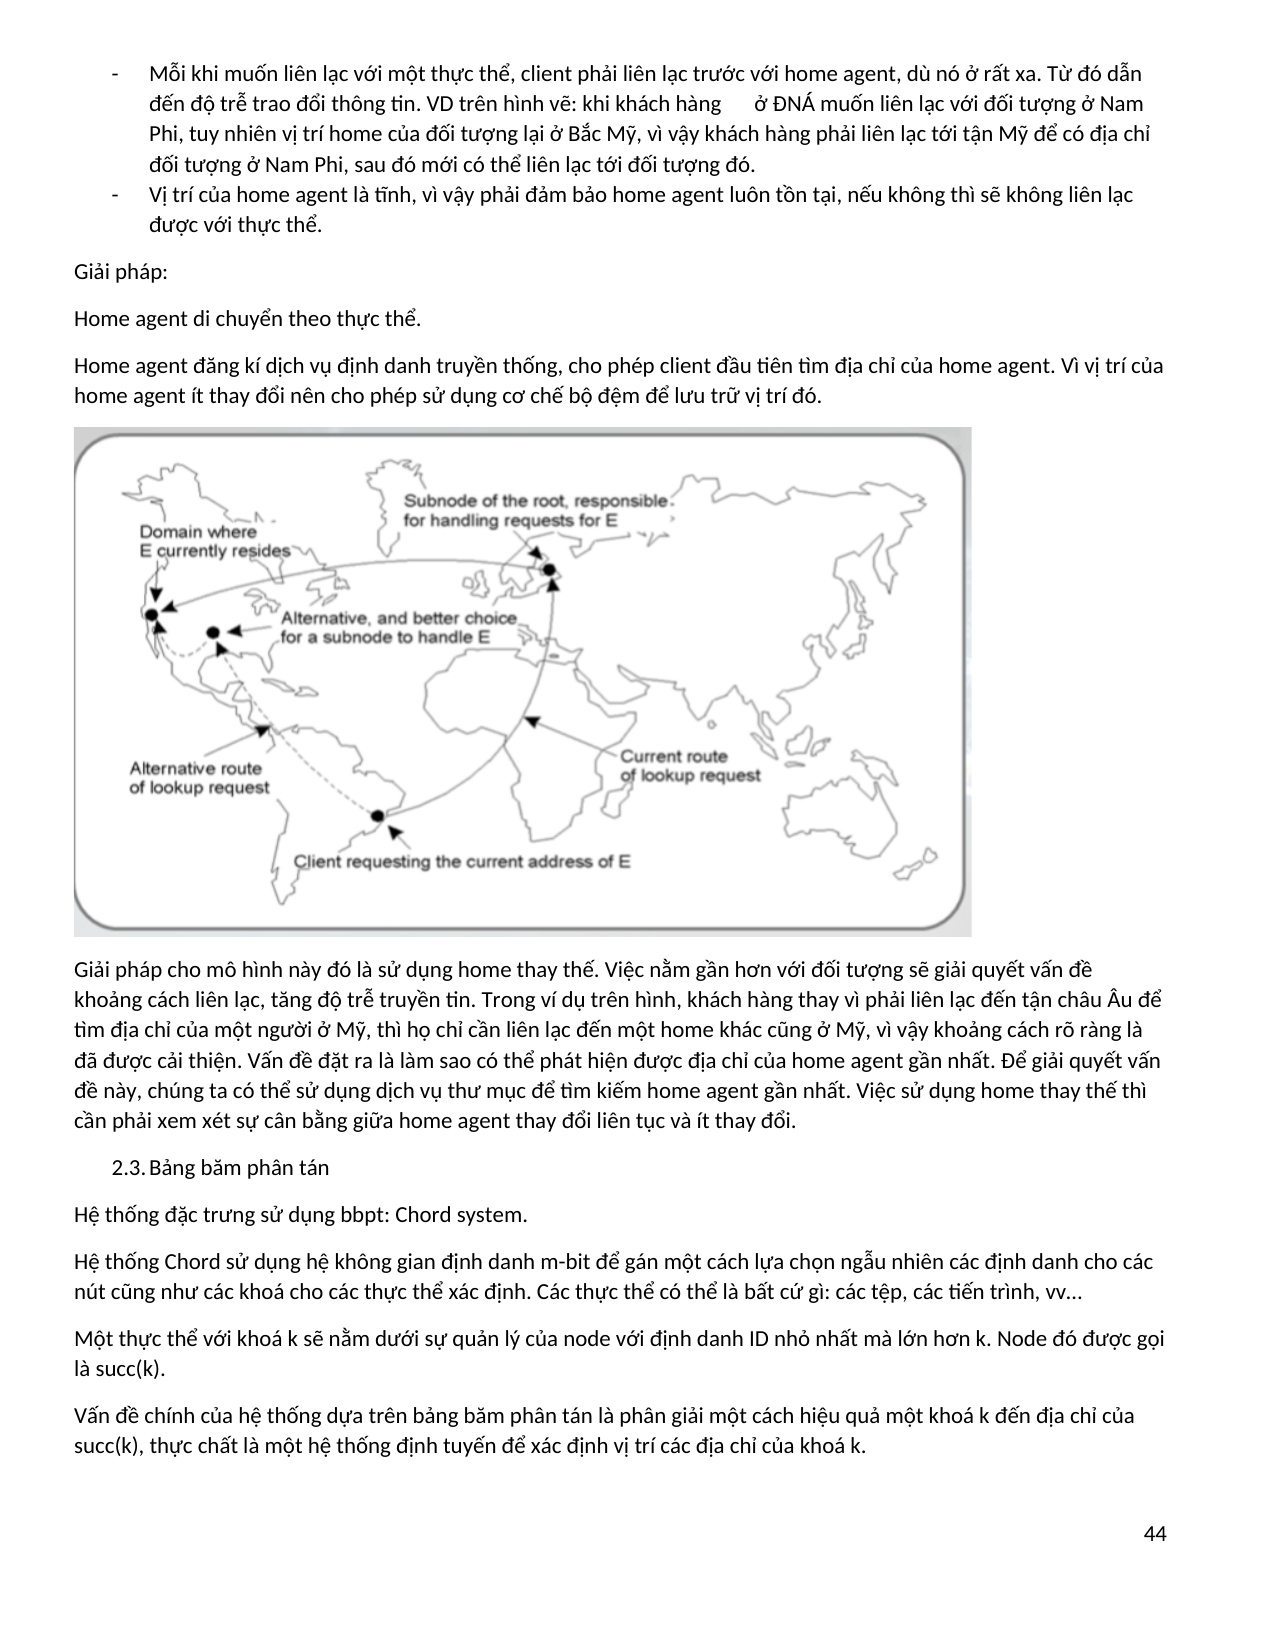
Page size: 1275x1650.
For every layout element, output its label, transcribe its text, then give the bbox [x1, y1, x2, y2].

list Mỗi khi muốn liên lạc với một thực thể, client phải liên lạc trước với home agent, dù nó ở rất xa. Từ đó dẫn đến độ trễ trao đổi thông tin. VD trên hình vẽ: khi khách hàng ở ĐNÁ muốn liên lạc với đối tượng ở Nam Phi, tuy nhiên vị trí home của đối tượng lại ở Bắc Mỹ, vì vậy khách hàng phải liên lạc tới tận Mỹ để có địa chỉ đối tượng ở Nam Phi, sau đó mới có thể liên lạc tới đối tượng đó. [111, 59, 1167, 178]
text Hệ thống Chord sử dụng hệ không gian định danh m-bit để gán một cách lựa chọn ngẫu nhiên các định danh cho các nút cũng như các khoá cho các thực thể xác định. Các thực thể có thể là bất cứ gì: các tệp, các tiến trình, vv… [74, 1247, 1167, 1305]
text Vấn đề chính của hệ thống dựa trên bảng băm phân tán là phân giải một cách hiệu quả một khoá k đến địa chỉ của succ(k), thực chất là một hệ thống định tuyến để xác định vị trí các địa chỉ của khoá k. [74, 1401, 1167, 1459]
text Một thực thể với khoá k sẽ nằm dưới sự quản lý của node với định danh ID nhỏ nhất mà lớn hơn k. Node đó được gọi là succ(k). [74, 1324, 1167, 1382]
text Giải pháp cho mô hình này đó là sử dụng home thay thế. Việc nằm gần hơn với đối tượng sẽ giải quyết vấn đề khoảng cách liên lạc, tăng độ trễ truyền tin. Trong ví dụ trên hình, khách hàng thay vì phải liên lạc đến tận châu Âu để tìm địa chỉ của một người ở Mỹ, thì họ chỉ cần liên lạc đến một home khác cũng ở Mỹ, vì vậy khoảng cách rõ ràng là đã được cải thiện. Vấn đề đặt ra là làm sao có thể phát hiện được địa chỉ của home agent gần nhất. Để giải quyết vấn đề này, chúng ta có thể sử dụng dịch vụ thư mục để tìm kiếm home agent gần nhất. Việc sử dụng home thay thế thì cần phải xem xét sự cân bằng giữa home agent thay đổi liên tục và ít thay đổi. [74, 955, 1167, 1134]
text Home agent đăng kí dịch vụ định danh truyền thống, cho phép client đầu tiên tìm địa chỉ của home agent. Vì vị trí của home agent ít thay đổi nên cho phép sử dụng cơ chế bộ đệm để lưu trữ vị trí đó. [74, 351, 1167, 409]
text Home agent di chuyển theo thực thể. [74, 304, 1167, 332]
text Hệ thống đặc trưng sử dụng bbpt: Chord system. [74, 1200, 1167, 1228]
list Vị trí của home agent là tĩnh, vì vậy phải đảm bảo home agent luôn tồn tại, nếu không thì sẽ không liên lạc được với thực thể. [111, 180, 1167, 238]
text Giải pháp: [74, 257, 1167, 285]
picture [73, 427, 972, 937]
list Bảng băm phân tán [111, 1153, 1167, 1181]
